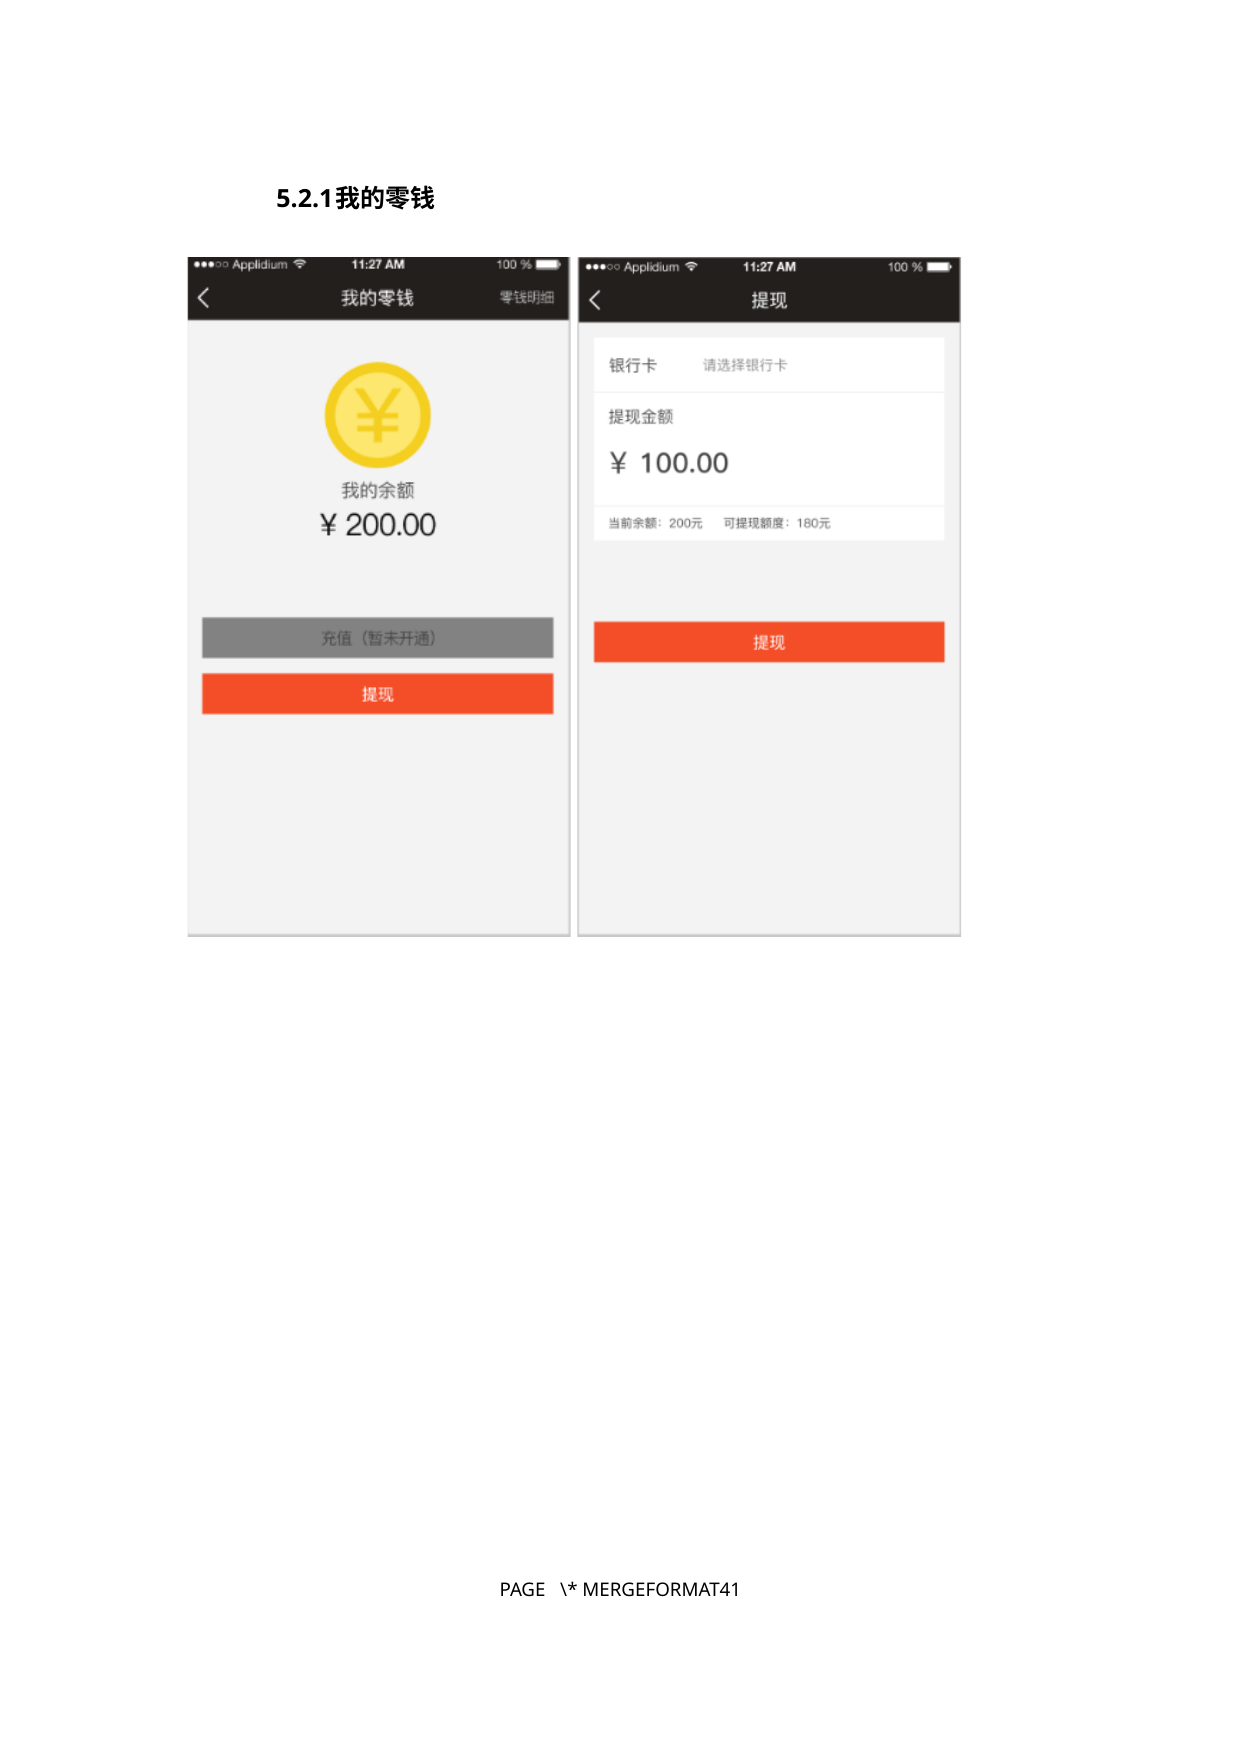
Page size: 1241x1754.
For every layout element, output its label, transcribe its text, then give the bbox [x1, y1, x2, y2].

picture [577, 257, 962, 937]
subtitle 我的零钱 [276, 164, 1053, 229]
picture [187, 257, 571, 937]
